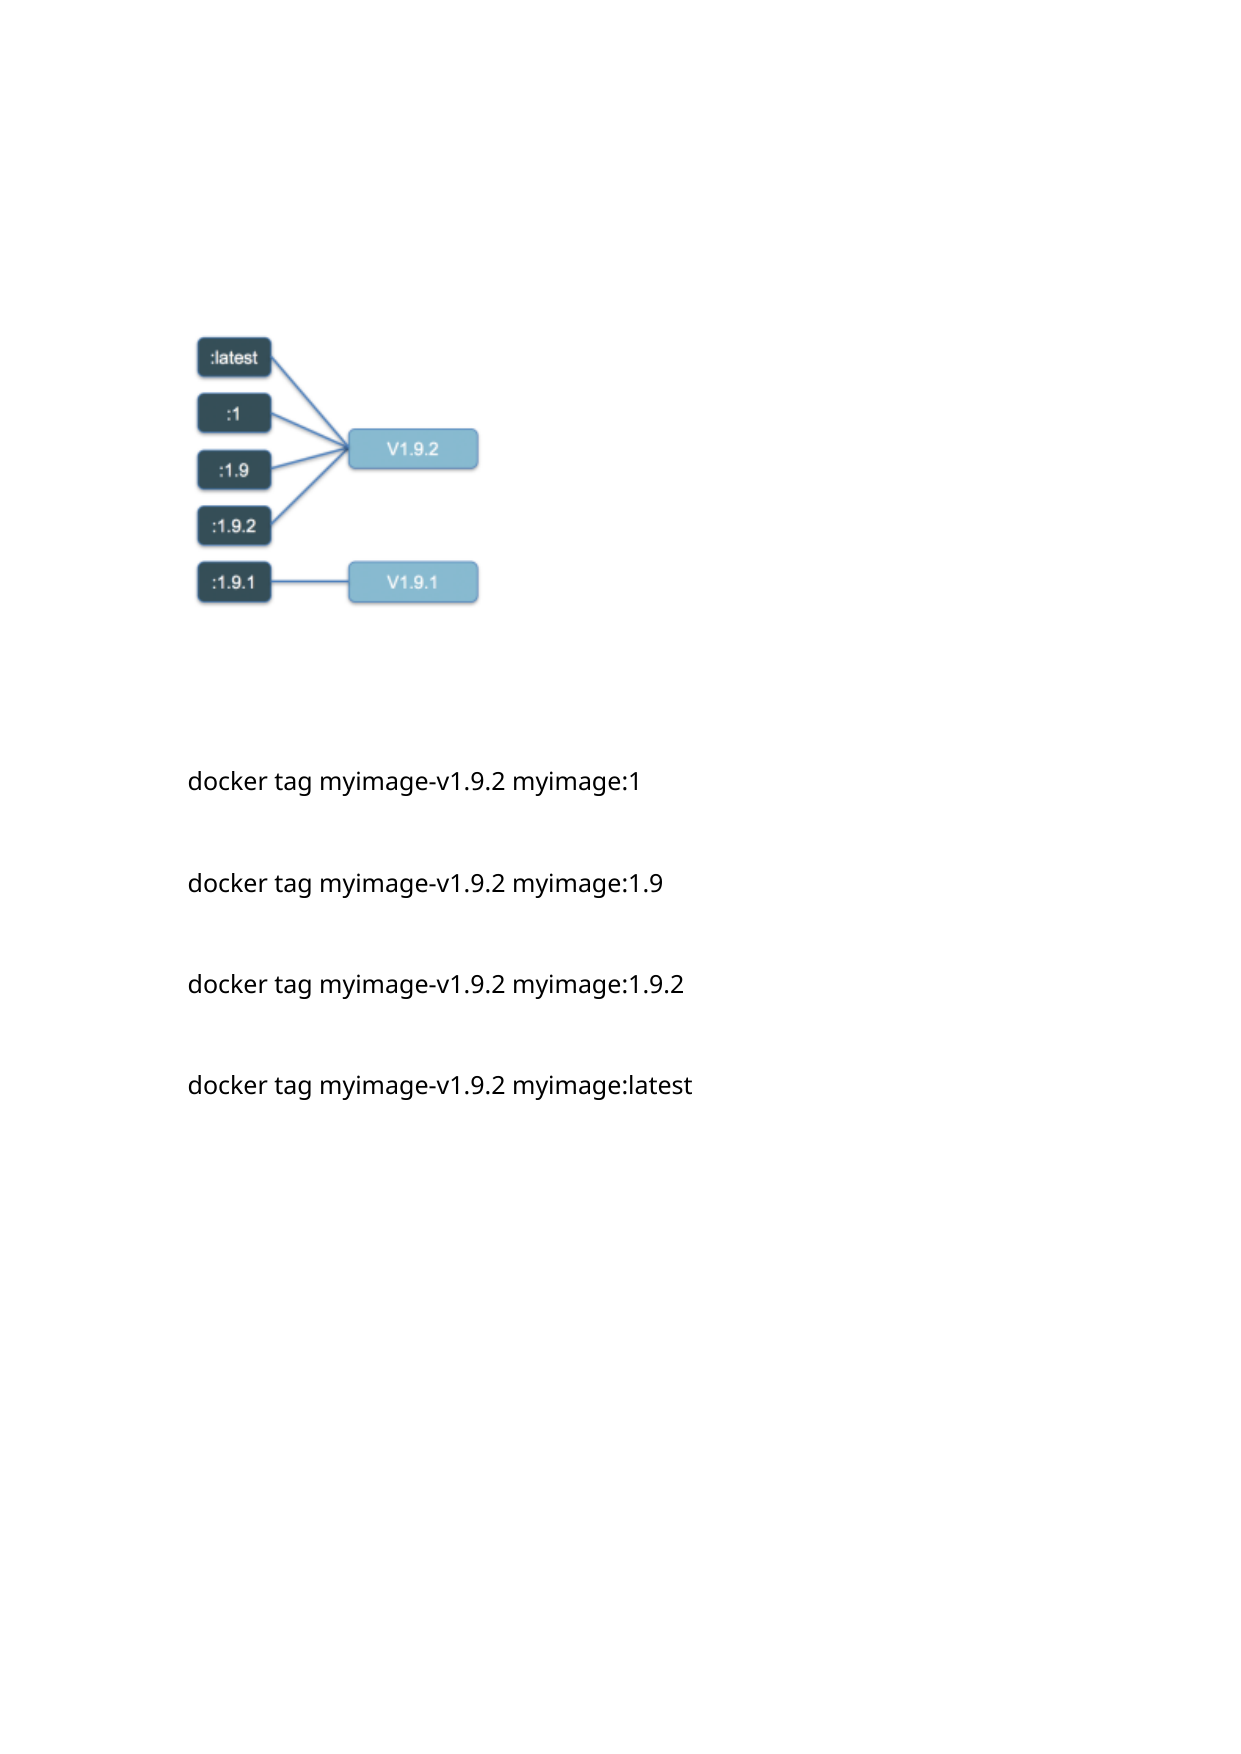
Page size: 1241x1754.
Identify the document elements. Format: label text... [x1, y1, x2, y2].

text docker tag myimage-v1.9.2 myimage:1.9.2 [187, 951, 1053, 1016]
text docker tag myimage-v1.9.2 myimage:1 [187, 749, 1053, 814]
text docker tag myimage-v1.9.2 myimage:latest [187, 1052, 1053, 1117]
picture [187, 326, 489, 614]
text docker tag myimage-v1.9.2 myimage:1.9 [187, 850, 1053, 915]
